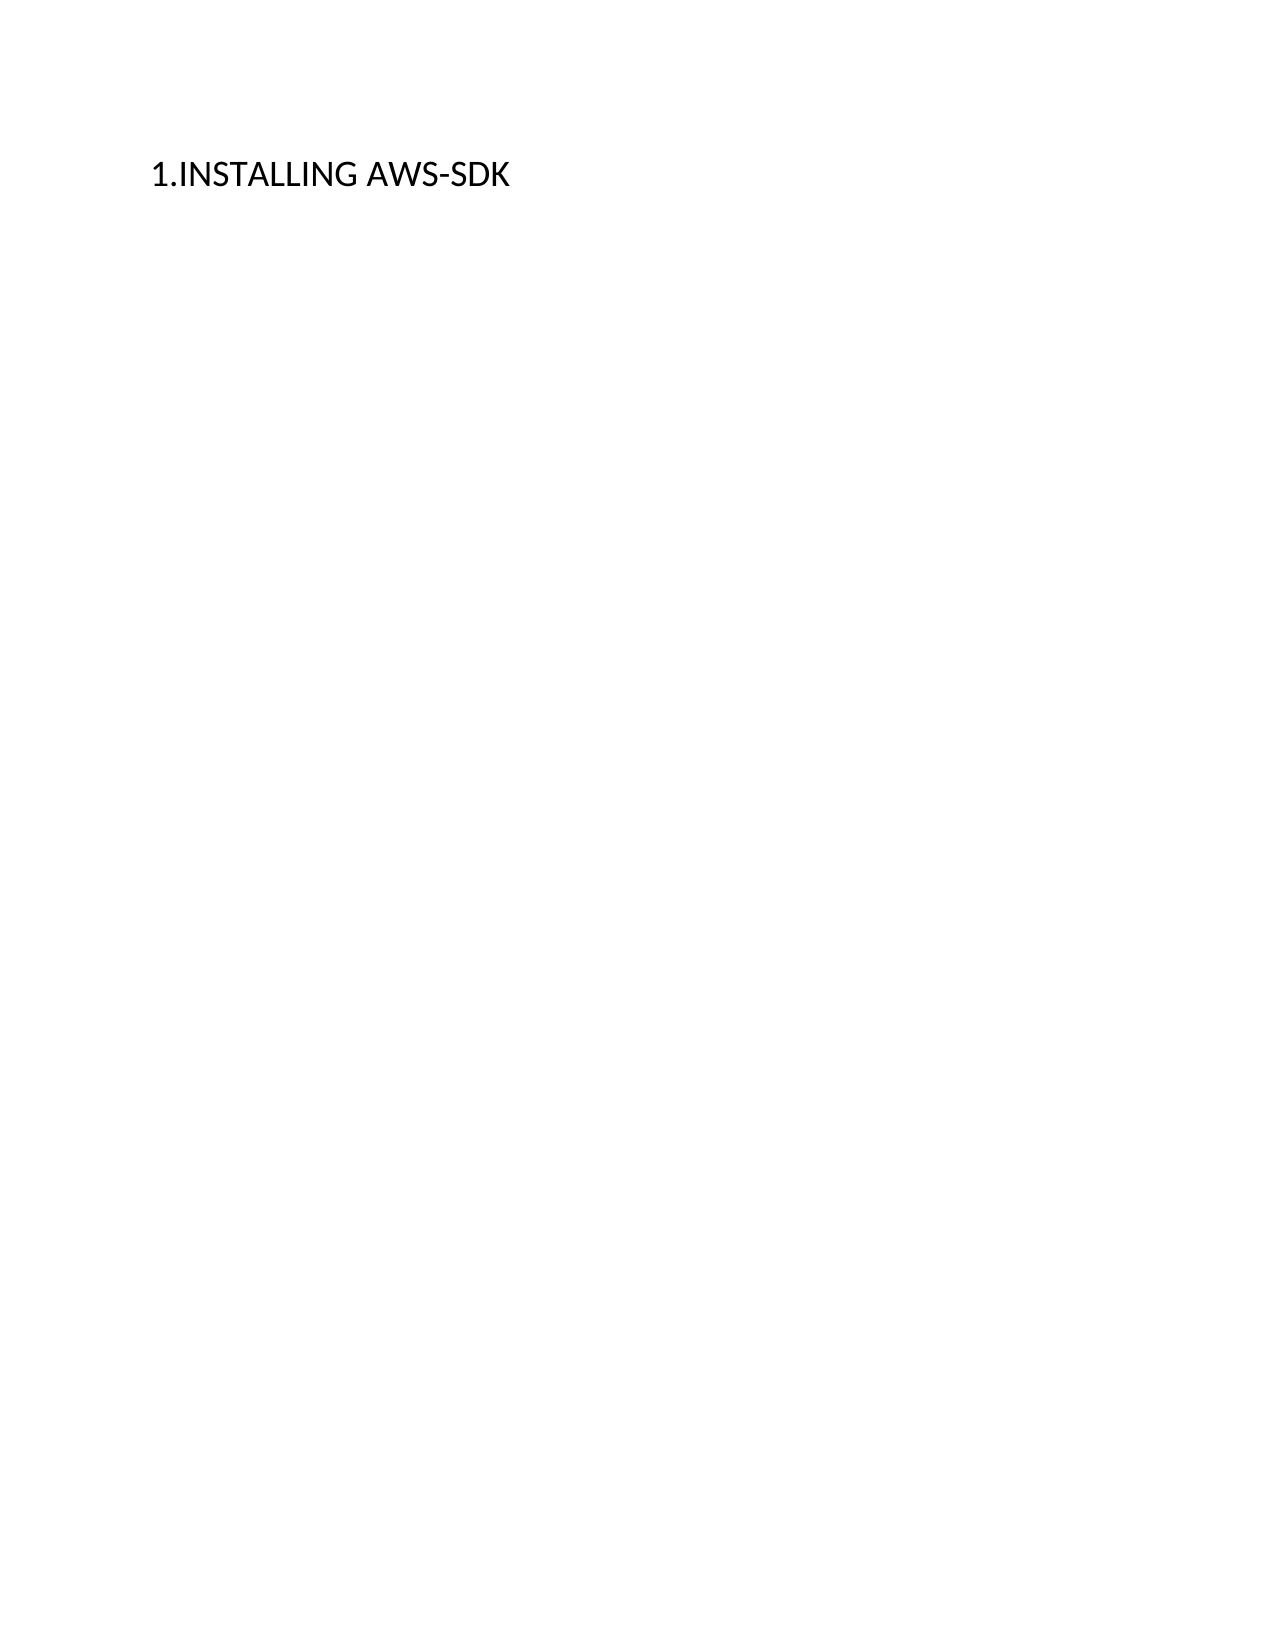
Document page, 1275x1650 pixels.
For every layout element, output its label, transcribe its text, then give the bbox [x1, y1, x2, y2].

text 1.INSTALLING AWS-SDK [150, 150, 1125, 196]
